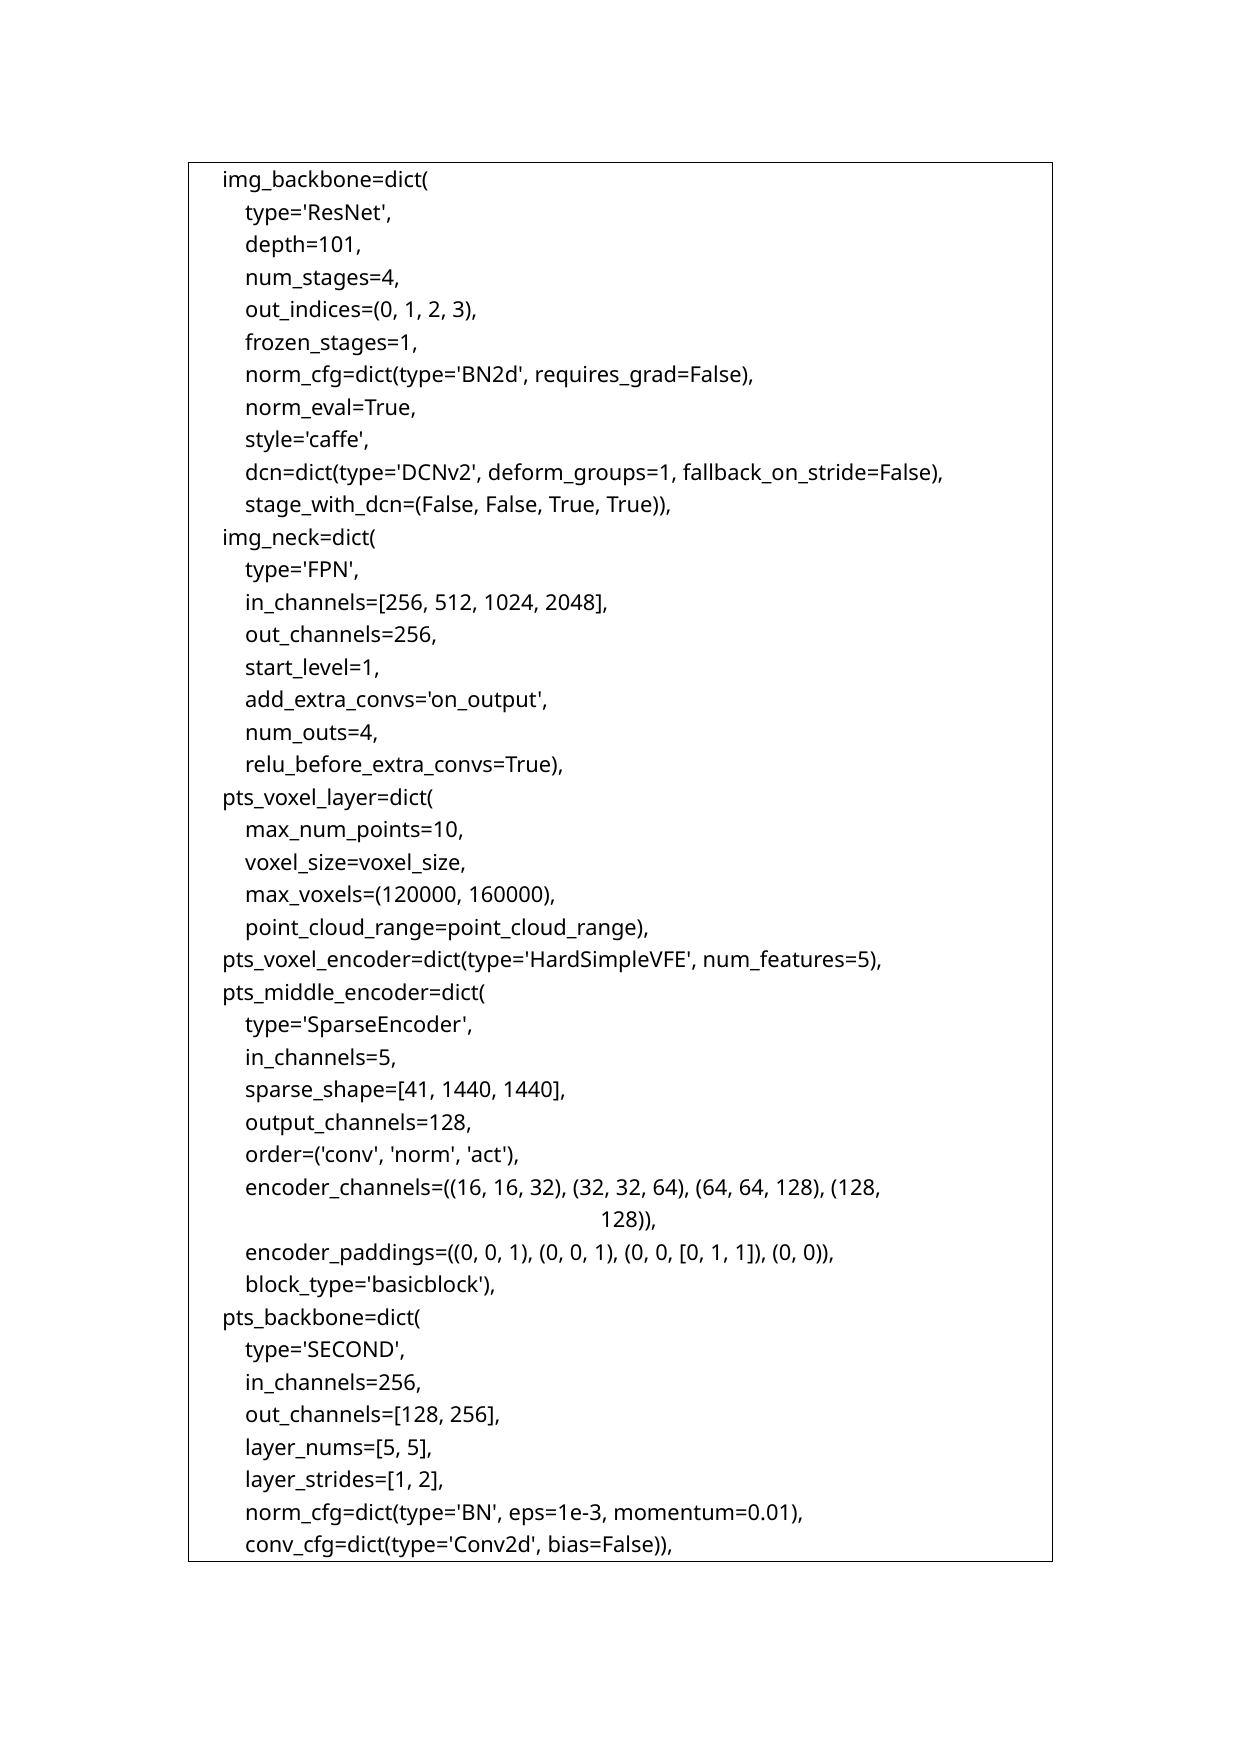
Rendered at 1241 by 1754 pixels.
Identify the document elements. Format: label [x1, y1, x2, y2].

table_header [189, 163, 1052, 1561]
